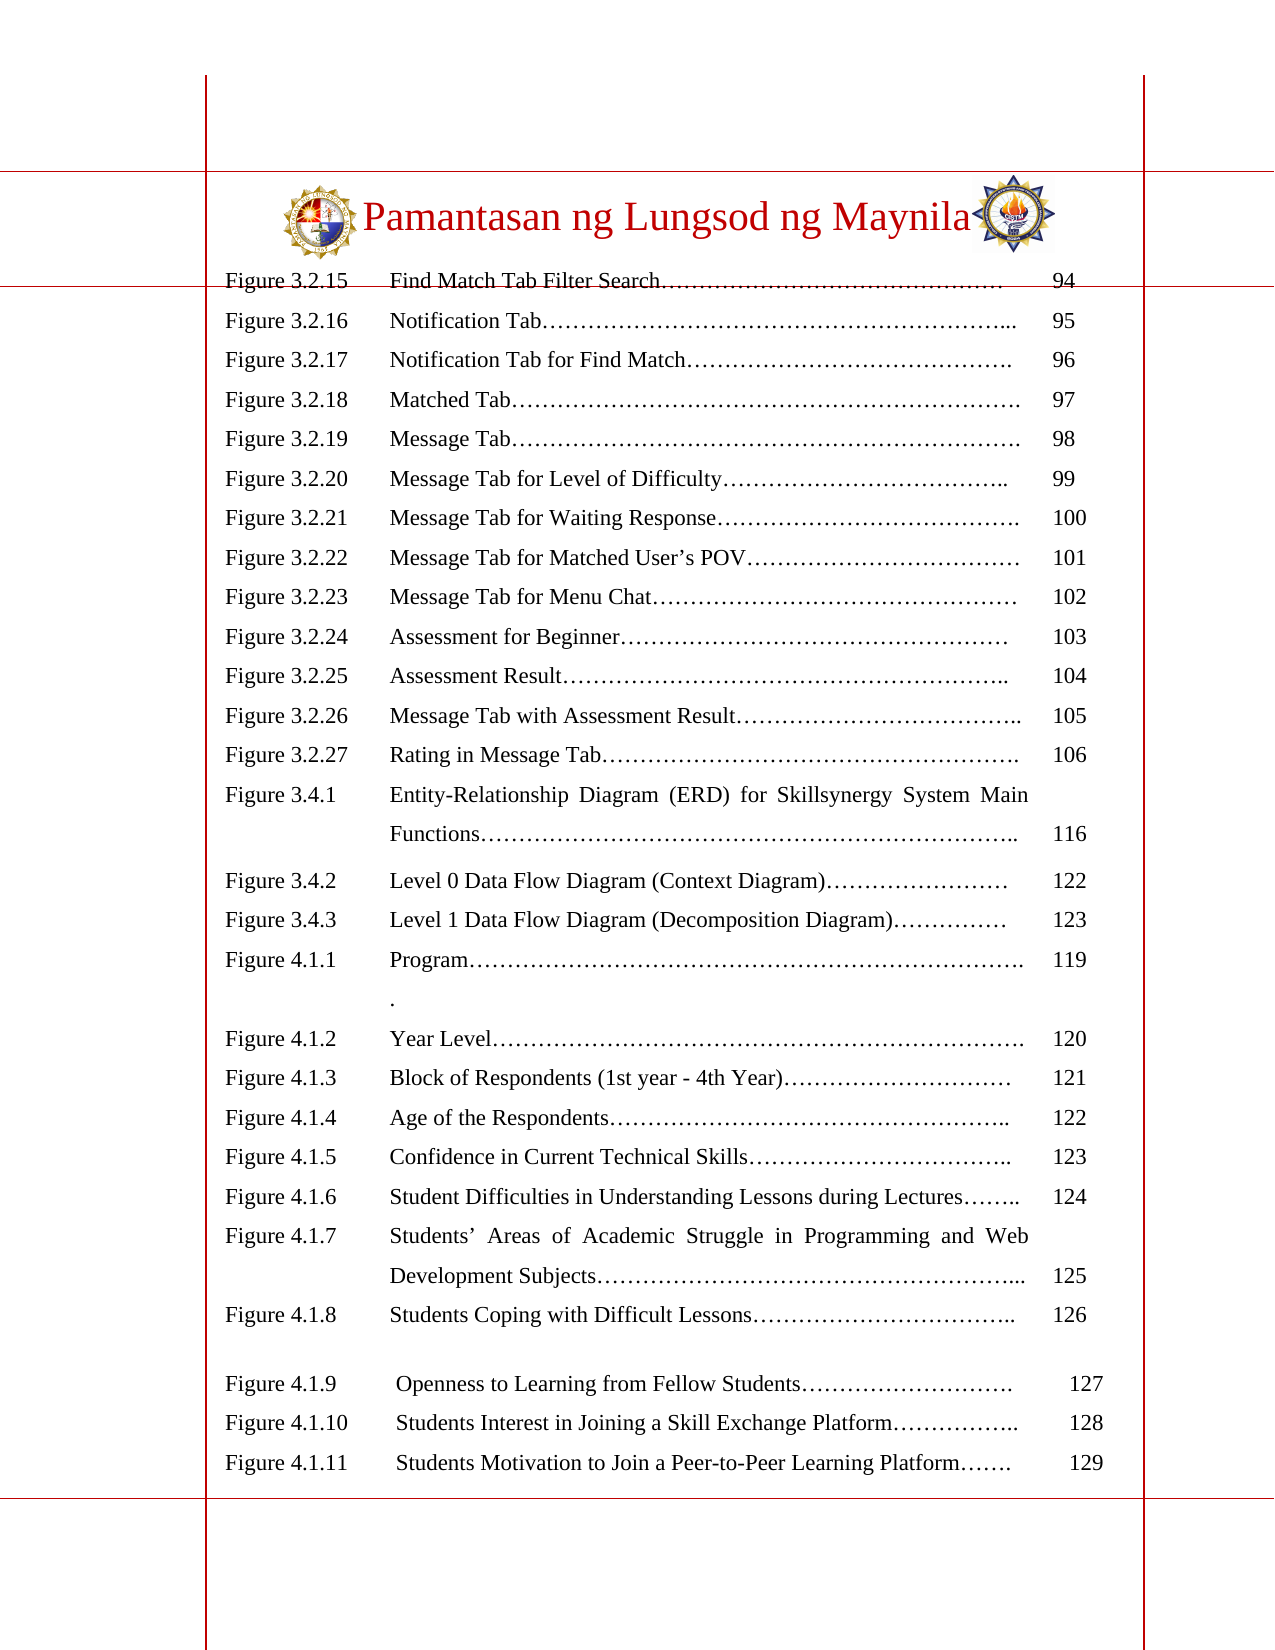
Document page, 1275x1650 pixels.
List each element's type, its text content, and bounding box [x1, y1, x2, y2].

table_cell Figure 3.2.20 [214, 465, 378, 504]
table_cell Students Interest in Joining a Skill Exchange Platform…………….. [384, 1409, 1058, 1448]
table_cell 122 [1041, 867, 1114, 907]
table_cell Message Tab for Waiting Response…………………………………. [378, 505, 1041, 544]
table_cell Figure 4.1.7 [214, 1223, 378, 1301]
table_cell 122 [1041, 1104, 1114, 1143]
table_cell Assessment for Beginner…………………………………………… [378, 623, 1041, 662]
table_cell 121 [1041, 1065, 1114, 1104]
table_cell Figure 3.2.16 [214, 307, 378, 347]
table_cell Figure 3.2.27 [214, 741, 378, 781]
table_cell Figure 4.1.6 [214, 1183, 378, 1222]
table_cell Figure 3.2.17 [214, 347, 378, 386]
table_cell 100 [1041, 505, 1114, 544]
table_cell Message Tab…………………………………………………………. [378, 426, 1041, 465]
table_cell 102 [1041, 584, 1114, 623]
table_cell 95 [1041, 307, 1114, 347]
table_cell 98 [1041, 426, 1114, 465]
table_cell Age of the Respondents…………………………………………….. [378, 1104, 1041, 1143]
table_cell Figure 3.2.21 [214, 505, 378, 544]
table_cell Figure 3.2.18 [214, 386, 378, 426]
table_cell 120 [1041, 1025, 1114, 1064]
picture [971, 175, 1055, 253]
table_cell Program……………………………………………………………….. [378, 946, 1041, 1025]
table_cell 104 [1041, 663, 1114, 702]
picture [281, 183, 359, 262]
table_cell Confidence in Current Technical Skills…………………………….. [378, 1144, 1041, 1183]
table_cell Figure 3.4.2 [214, 867, 378, 907]
table_cell Figure 3.2.19 [214, 426, 378, 465]
table_cell 126 [1041, 1301, 1114, 1341]
table_cell 123 [1041, 907, 1114, 946]
table_cell Notification Tab……………………………………………………... [378, 307, 1041, 347]
table_cell Message Tab for Level of Difficulty……………………………….. [378, 465, 1041, 504]
table_cell Figure 3.2.26 [214, 702, 378, 741]
table_cell Rating in Message Tab………………………………………………. [378, 741, 1041, 781]
table_cell Figure 3.2.23 [214, 584, 378, 623]
table_cell 94 [1041, 268, 1114, 307]
table_header Openness to Learning from Fellow Students………………………. [384, 1370, 1058, 1409]
table_cell Level 1 Data Flow Diagram (Decomposition Diagram)…………… [378, 907, 1041, 946]
table_cell Figure 3.4.1 [214, 781, 378, 867]
table_cell Message Tab with Assessment Result……………………………….. [378, 702, 1041, 741]
table_cell Figure 3.2.15 [214, 268, 378, 307]
table_cell Students Coping with Difficult Lessons…………………………….. [378, 1301, 1041, 1341]
table_cell 129 [1058, 1449, 1132, 1488]
table_cell Entity-Relationship Diagram (ERD) for Skillsynergy System Main Functions…………………………………………………………….. [378, 781, 1041, 867]
table_header 127 [1058, 1370, 1132, 1409]
table_cell 103 [1041, 623, 1114, 662]
table_cell Notification Tab for Find Match……………………………………. [378, 347, 1041, 386]
table_cell Block of Respondents (1st year - 4th Year)………………………… [378, 1065, 1041, 1104]
table_cell 97 [1041, 386, 1114, 426]
table_cell 125 [1041, 1223, 1114, 1301]
table_cell Year Level……………………………………………………………. [378, 1025, 1041, 1064]
table_cell Message Tab for Menu Chat………………………………………… [378, 584, 1041, 623]
table_cell 106 [1041, 741, 1114, 781]
table_cell Figure 4.1.3 [214, 1065, 378, 1104]
table_cell 123 [1041, 1144, 1114, 1183]
table_cell Student Difficulties in Understanding Lessons during Lectures…….. [378, 1183, 1041, 1222]
table_cell Figure 4.1.10 [214, 1409, 384, 1448]
table_cell Students’ Areas of Academic Struggle in Programming and Web Development Subjects………………………………………………... [378, 1223, 1041, 1301]
table_cell Figure 4.1.2 [214, 1025, 378, 1064]
table_cell 124 [1041, 1183, 1114, 1222]
table_cell 128 [1058, 1409, 1132, 1448]
table_cell 101 [1041, 544, 1114, 583]
table_cell Message Tab for Matched User’s POV……………………………… [378, 544, 1041, 583]
table_cell Figure 4.1.5 [214, 1144, 378, 1183]
table_cell Figure 4.1.11 [214, 1449, 384, 1488]
table_cell Figure 4.1.1 [214, 946, 378, 1025]
table_cell Figure 3.2.22 [214, 544, 378, 583]
table_cell Figure 3.4.3 [214, 907, 378, 946]
table_cell Students Motivation to Join a Peer-to-Peer Learning Platform……. [384, 1449, 1058, 1488]
table_cell 96 [1041, 347, 1114, 386]
table_cell Matched Tab…………………………………………………………. [378, 386, 1041, 426]
table_cell 116 [1041, 781, 1114, 867]
table_cell Figure 4.1.4 [214, 1104, 378, 1143]
table_cell Figure 4.1.8 [214, 1301, 378, 1341]
table_cell Assessment Result………………………………………………….. [378, 663, 1041, 702]
table_header Figure 4.1.9 [214, 1370, 384, 1409]
table_cell Figure 3.2.24 [214, 623, 378, 662]
table_cell Level 0 Data Flow Diagram (Context Diagram)…………………… [378, 867, 1041, 907]
table_cell 99 [1041, 465, 1114, 504]
table_cell 105 [1041, 702, 1114, 741]
table_cell 119 [1041, 946, 1114, 1025]
table_cell Find Match Tab Filter Search……………………………………… [378, 268, 1041, 307]
table_cell Figure 3.2.25 [214, 663, 378, 702]
